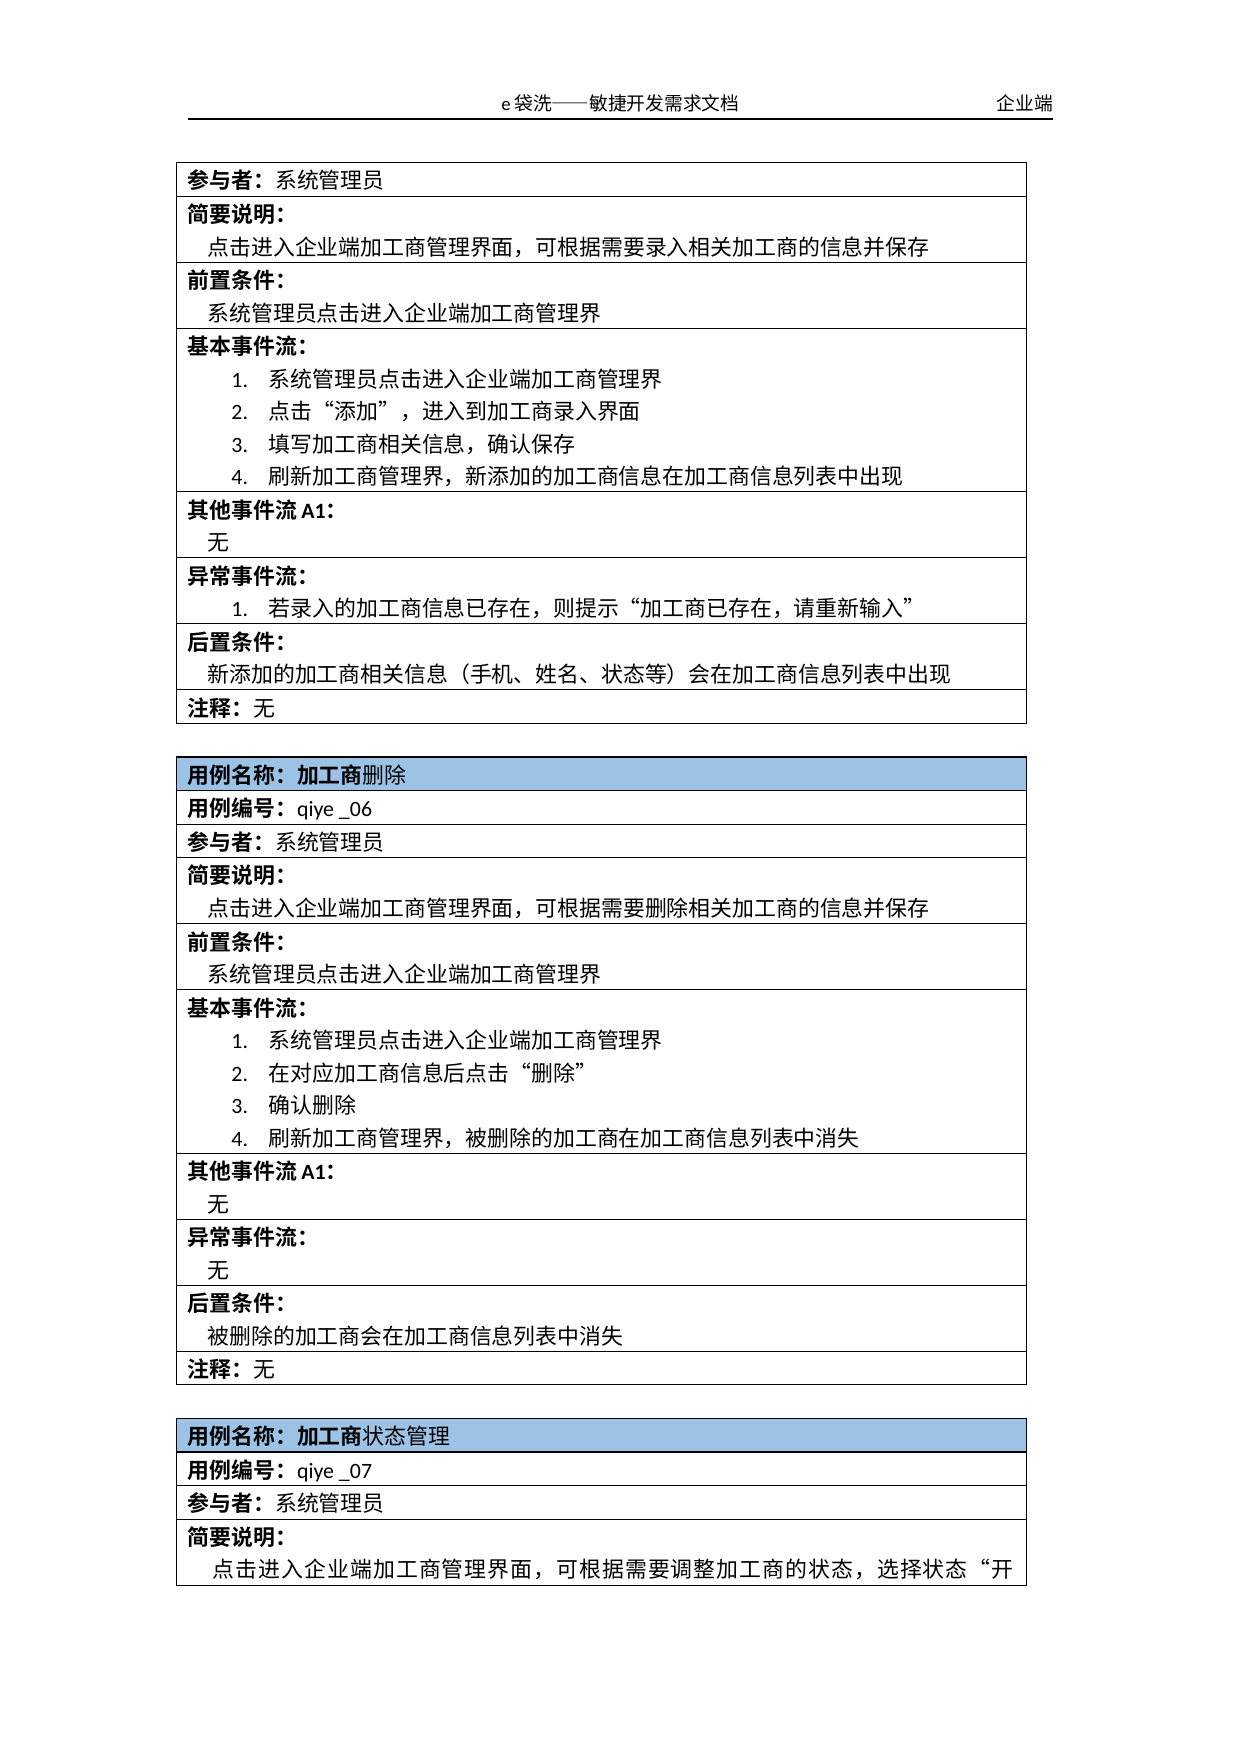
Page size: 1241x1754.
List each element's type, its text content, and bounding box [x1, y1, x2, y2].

table_cell 其他事件流A1： 无 [177, 492, 1026, 557]
table_cell 其他事件流A1： 无 [177, 1154, 1026, 1219]
table_header 用例名称：加工商删除 [177, 758, 1026, 790]
table_cell 前置条件： 系统管理员点击进入企业端加工商管理界 [177, 924, 1026, 989]
table_cell 后置条件： 被删除的加工商会在加工商信息列表中消失 [177, 1286, 1026, 1351]
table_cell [177, 1520, 1026, 1584]
table_cell 异常事件流： 无 [177, 1220, 1026, 1285]
table_cell 参与者：系统管理员 [177, 163, 1026, 196]
table_cell 注释：无 [177, 690, 1026, 723]
table_cell 异常事件流： 若录入的加工商信息已存在，则提示“加工商已存在，请重新输入” [177, 558, 1026, 623]
table_cell 用例编号：qiye _07 [177, 1453, 1026, 1485]
table_cell 前置条件： 系统管理员点击进入企业端加工商管理界 [177, 263, 1026, 328]
table_cell 后置条件： 新添加的加工商相关信息（手机、姓名、状态等）会在加工商信息列表中出现 [177, 624, 1026, 689]
table_cell 基本事件流： 系统管理员点击进入企业端加工商管理界 在对应加工商信息后点击“删除” 确认删除 刷新加工商管理界，被删除的加工商在加工商信息列表中消失 [177, 990, 1026, 1153]
table_cell 参与者：系统管理员 [177, 825, 1026, 857]
table_cell 简要说明： 点击进入企业端加工商管理界面，可根据需要删除相关加工商的信息并保存 [177, 858, 1026, 923]
table_cell 用例编号：qiye _06 [177, 791, 1026, 823]
table_header 用例名称：加工商状态管理 [177, 1419, 1026, 1451]
table_cell 基本事件流： 系统管理员点击进入企业端加工商管理界 点击“添加”，进入到加工商录入界面 填写加工商相关信息，确认保存 刷新加工商管理界，新添加的加工商信息在加工商信息列表中出现 [177, 329, 1026, 491]
table_cell 简要说明： 点击进入企业端加工商管理界面，可根据需要录入相关加工商的信息并保存 [177, 197, 1026, 262]
table_cell 参与者：系统管理员 [177, 1486, 1026, 1518]
table_cell 注释：无 [177, 1352, 1026, 1384]
